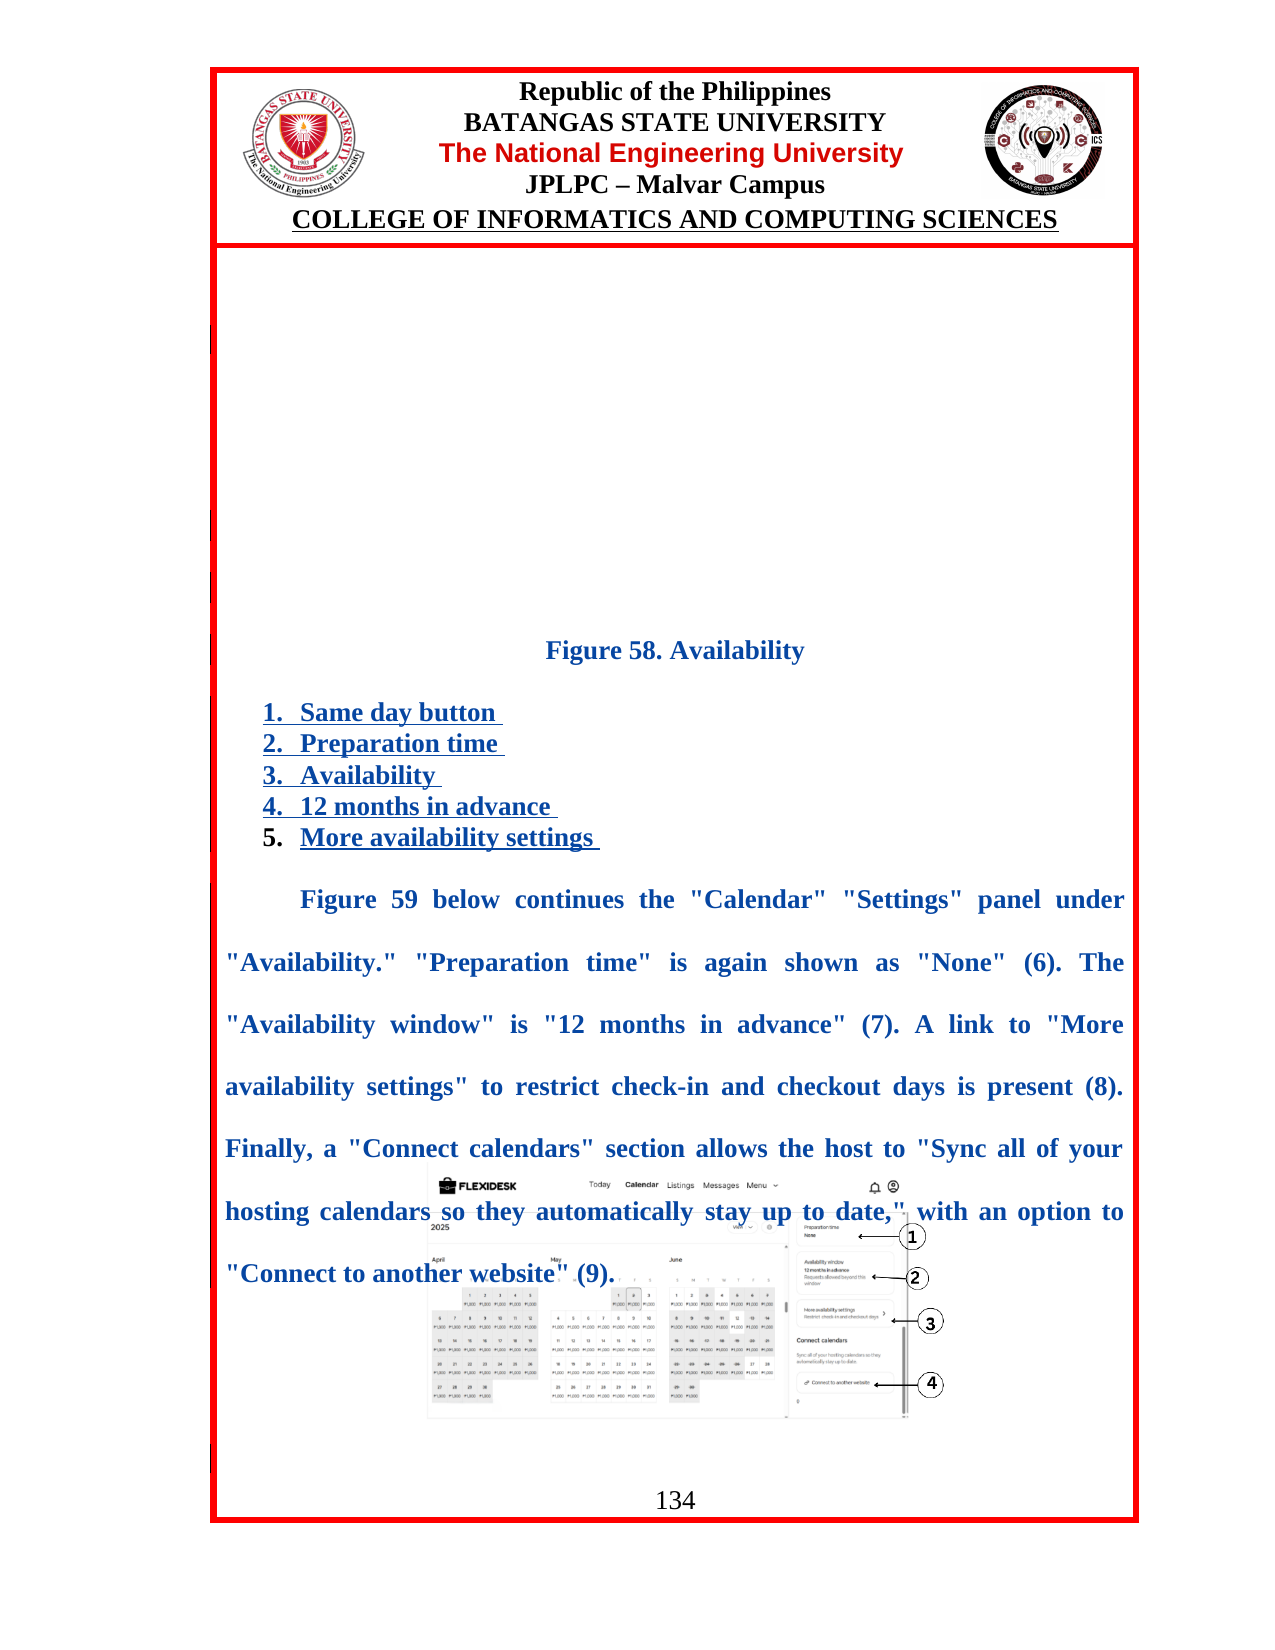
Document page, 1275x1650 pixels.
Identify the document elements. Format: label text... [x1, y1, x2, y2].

text Figure 59 below continues the "Calendar" "Settings" panel under "Availability." "Preparation time" is again shown as "None" (6). The "Availability window" is "12 months in advance" (7). A link to "More availability settings" to restrict check-in and checkout days is present (8). Finally, a "Connect calendars" section allows the host to "Sync all of your hosting calendars so they automatically stay up to date," with an option to "Connect to another website" (9). [225, 883, 1125, 1288]
text Figure 58. Availability [225, 634, 1125, 665]
picture [242, 89, 366, 199]
picture [981, 82, 1105, 199]
picture [379, 1288, 948, 1430]
